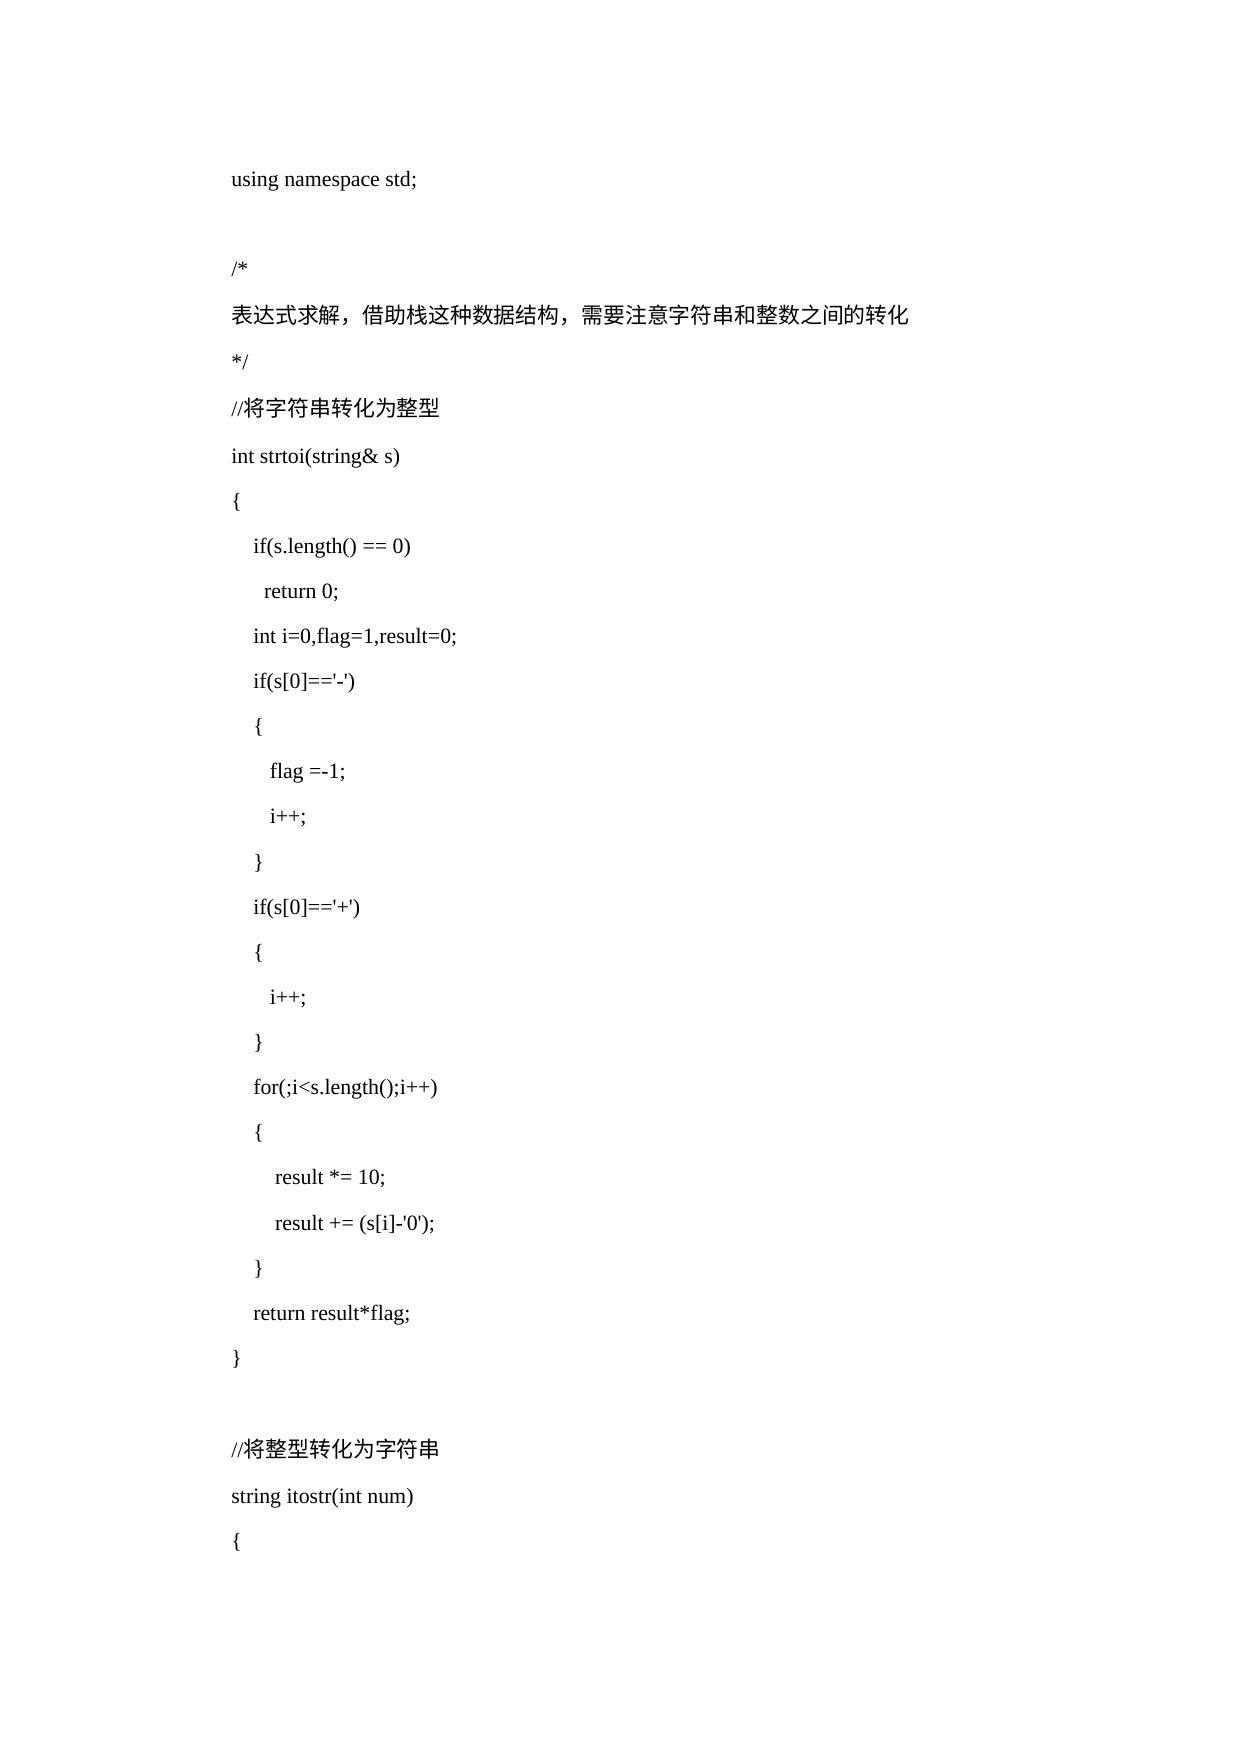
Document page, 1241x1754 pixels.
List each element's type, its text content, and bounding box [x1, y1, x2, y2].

text i++; [231, 980, 1053, 1013]
text //将字符串转化为整型 [231, 391, 1053, 423]
text 表达式求解，借助栈这种数据结构，需要注意字符串和整数之间的转化 [231, 297, 1053, 330]
text using namespace std; [231, 162, 1053, 194]
text for(;i<s.length();i++) [231, 1071, 1053, 1103]
text { [231, 935, 1053, 968]
text */ [231, 346, 1053, 378]
text { [231, 484, 1053, 517]
text int i=0,flag=1,result=0; [231, 619, 1053, 652]
text } [231, 1341, 1053, 1374]
text { [231, 1116, 1053, 1148]
text result *= 10; [231, 1161, 1053, 1193]
text flag =-1; [231, 755, 1053, 787]
text int strtoi(string& s) [231, 439, 1053, 472]
text return result*flag; [231, 1296, 1053, 1328]
text if(s[0]=='+') [231, 890, 1053, 923]
text //将整型转化为字符串 [231, 1431, 1053, 1464]
text } [231, 845, 1053, 877]
text string itostr(int num) [231, 1480, 1053, 1512]
text if(s.length() == 0) [231, 529, 1053, 562]
text return 0; [231, 574, 1053, 607]
text { [231, 710, 1053, 742]
text } [231, 1251, 1053, 1283]
text /* [231, 252, 1053, 285]
text result += (s[i]-'0'); [231, 1206, 1053, 1238]
text if(s[0]=='-') [231, 664, 1053, 697]
text { [231, 1525, 1053, 1557]
text } [231, 1025, 1053, 1058]
text i++; [231, 800, 1053, 832]
